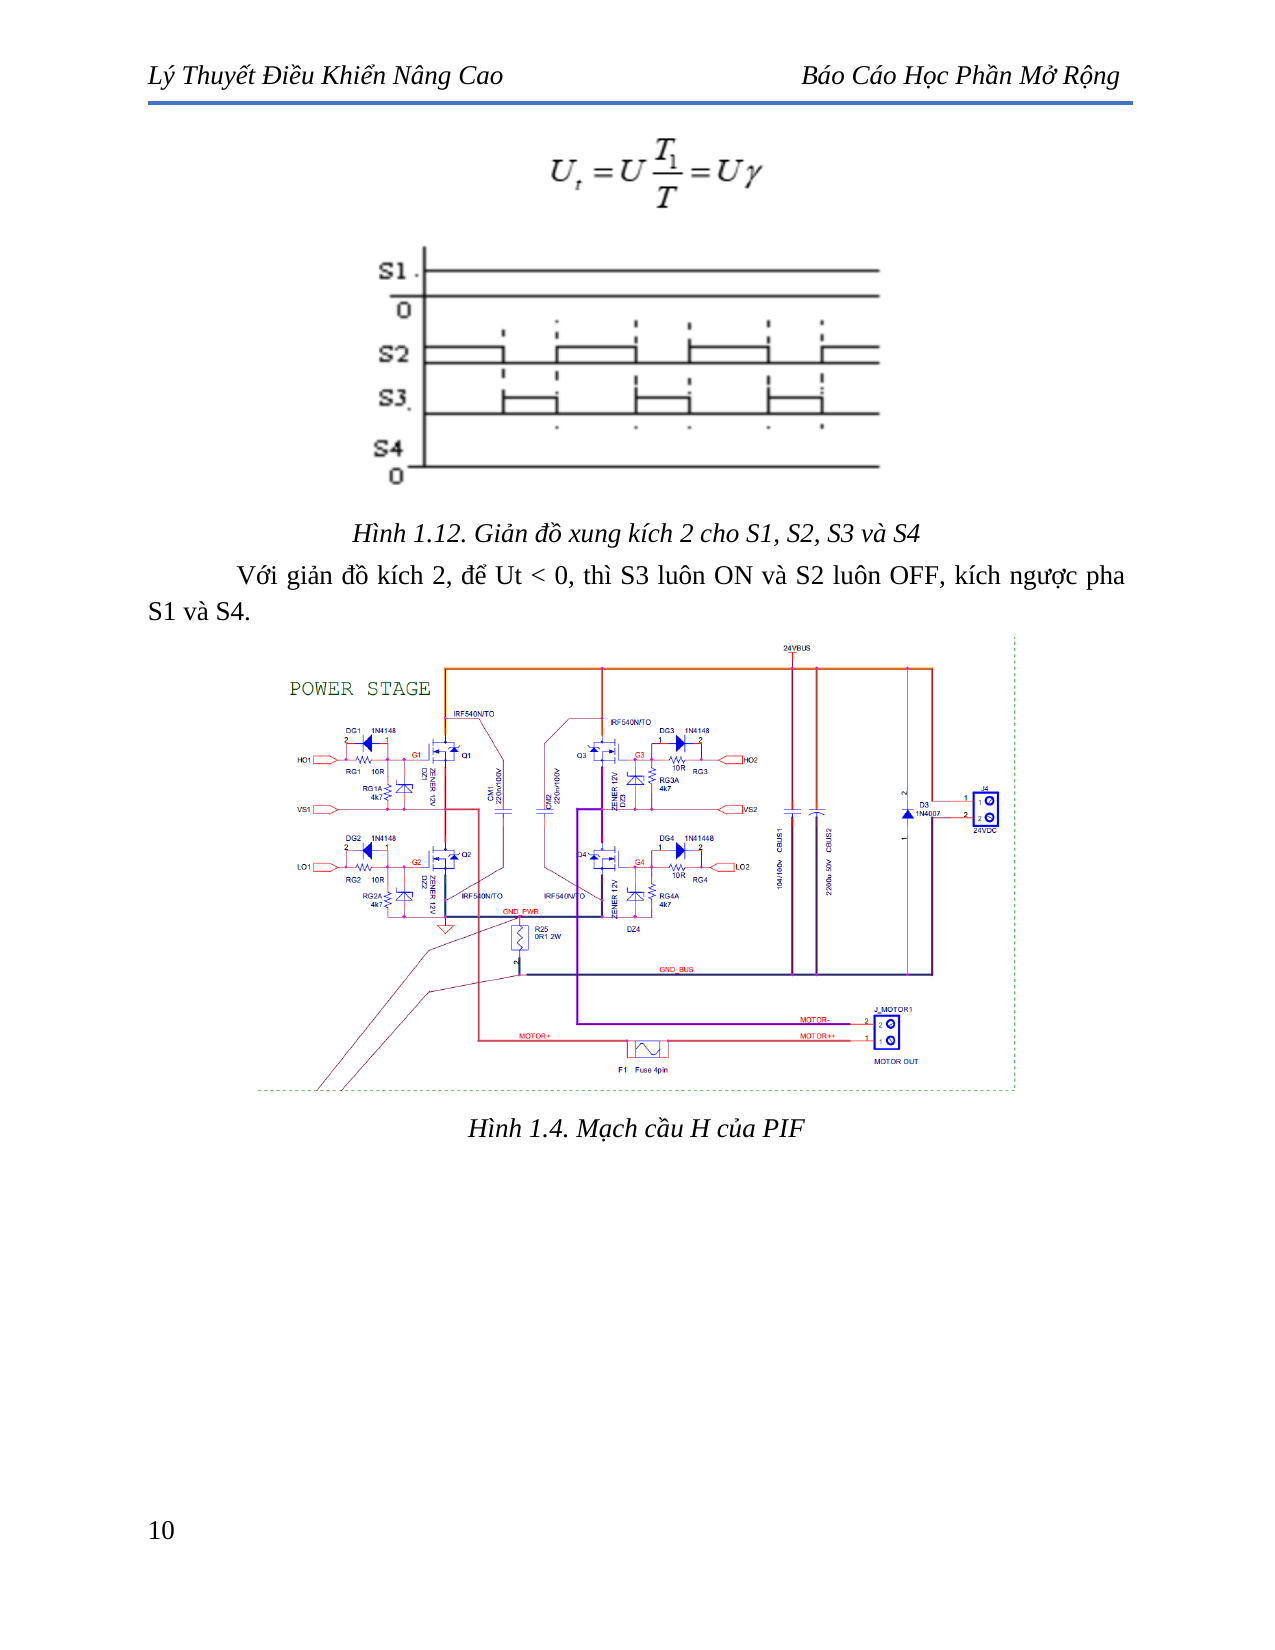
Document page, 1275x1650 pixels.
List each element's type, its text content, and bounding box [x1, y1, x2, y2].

text Hình 1.12. Giản đồ xung kích 2 cho S1, S2, S3 và S4 [148, 517, 1127, 548]
picture [358, 232, 917, 507]
text Với giản đồ kích 2, để Ut < 0, thì S3 luôn ON và S2 luôn OFF, kích ngược pha S1 và S4. [148, 559, 1127, 626]
text Hình 1.4. Mạch cầu H của PIF [148, 1112, 1127, 1143]
picture [256, 637, 1019, 1091]
picture [536, 118, 769, 222]
